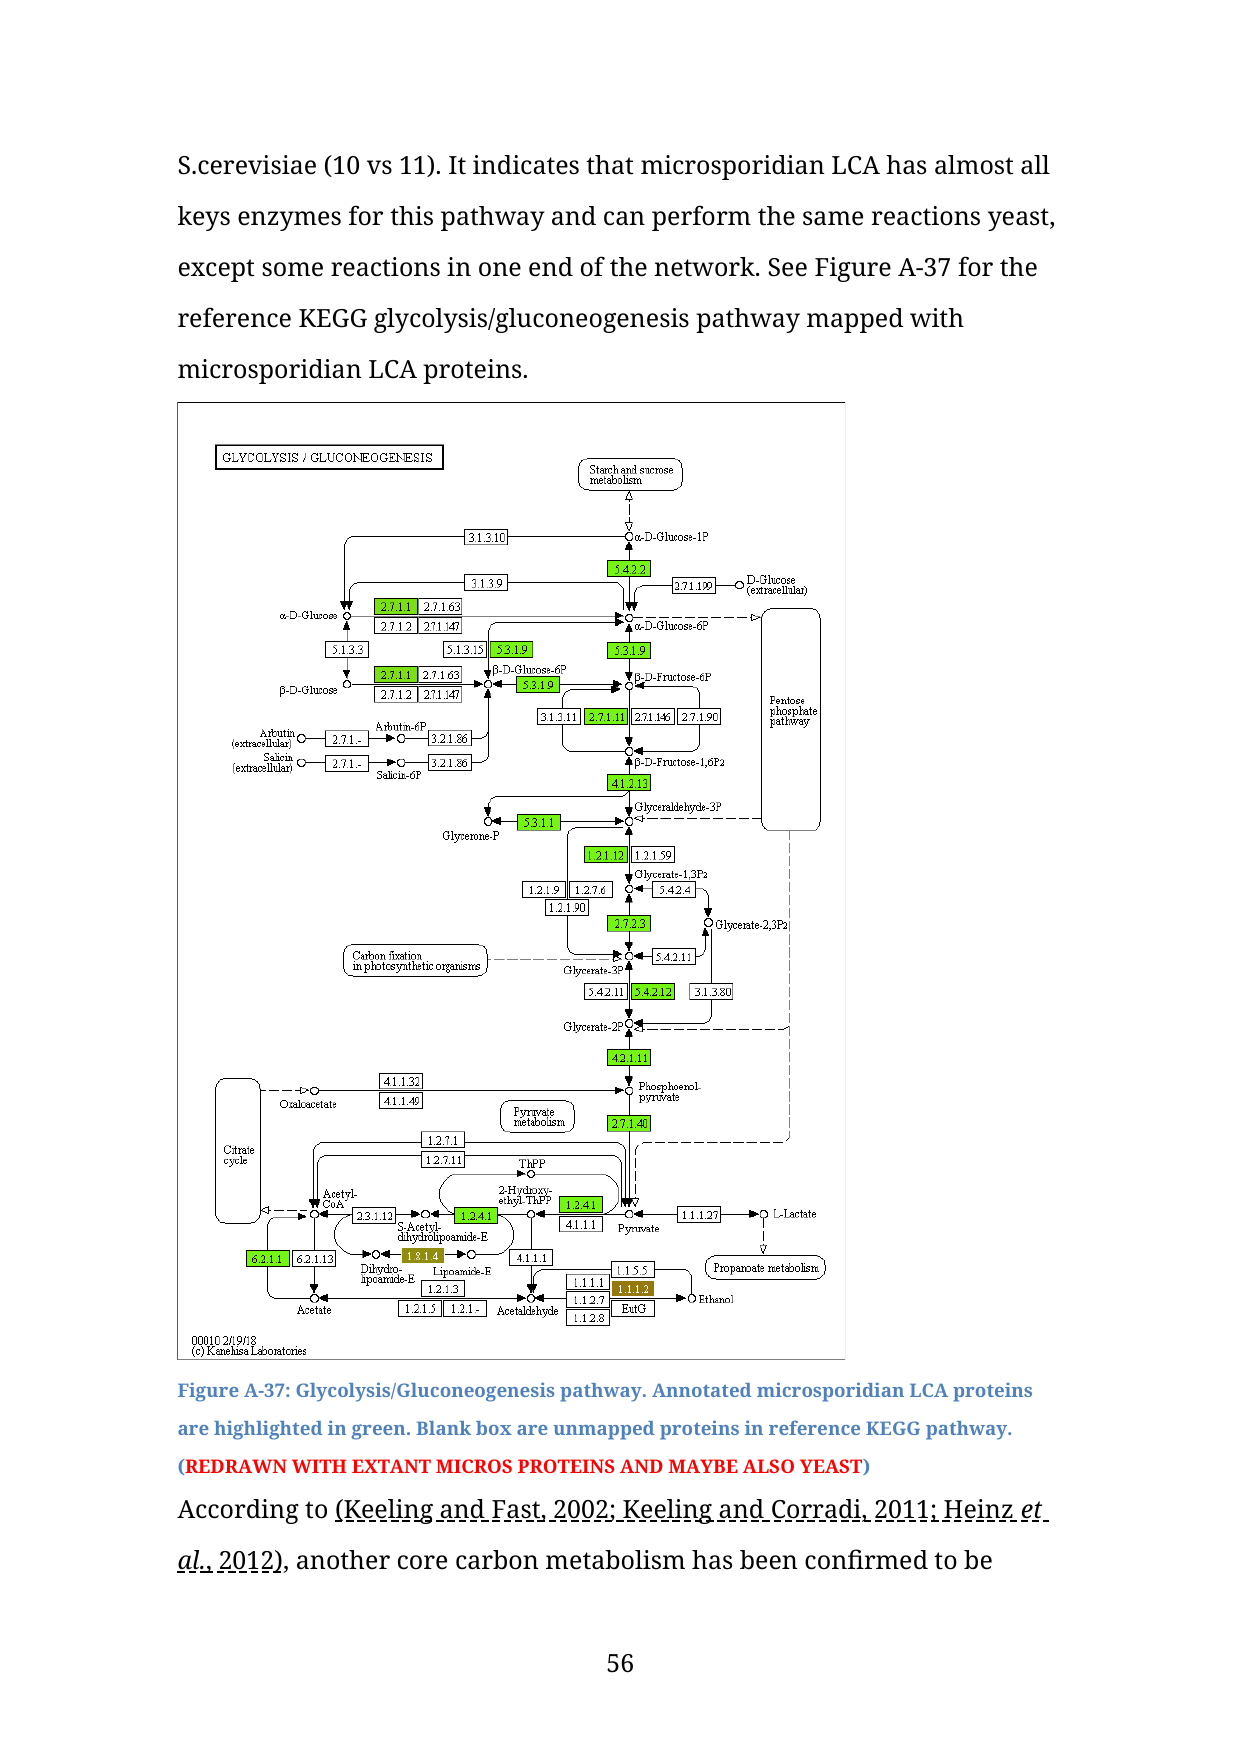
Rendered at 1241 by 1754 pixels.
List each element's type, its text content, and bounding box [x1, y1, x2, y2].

text Figure A-37: Glycolysis/Gluconeogenesis pathway. Annotated microsporidian LCA proteins are highlighted in green. Blank box are unmapped proteins in reference KEGG pathway. (REDRAWN WITH EXTANT MICROS PROTEINS AND MAYBE ALSO YEAST) [177, 1377, 1063, 1479]
picture [177, 402, 846, 1360]
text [177, 1492, 1063, 1577]
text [177, 148, 1063, 386]
